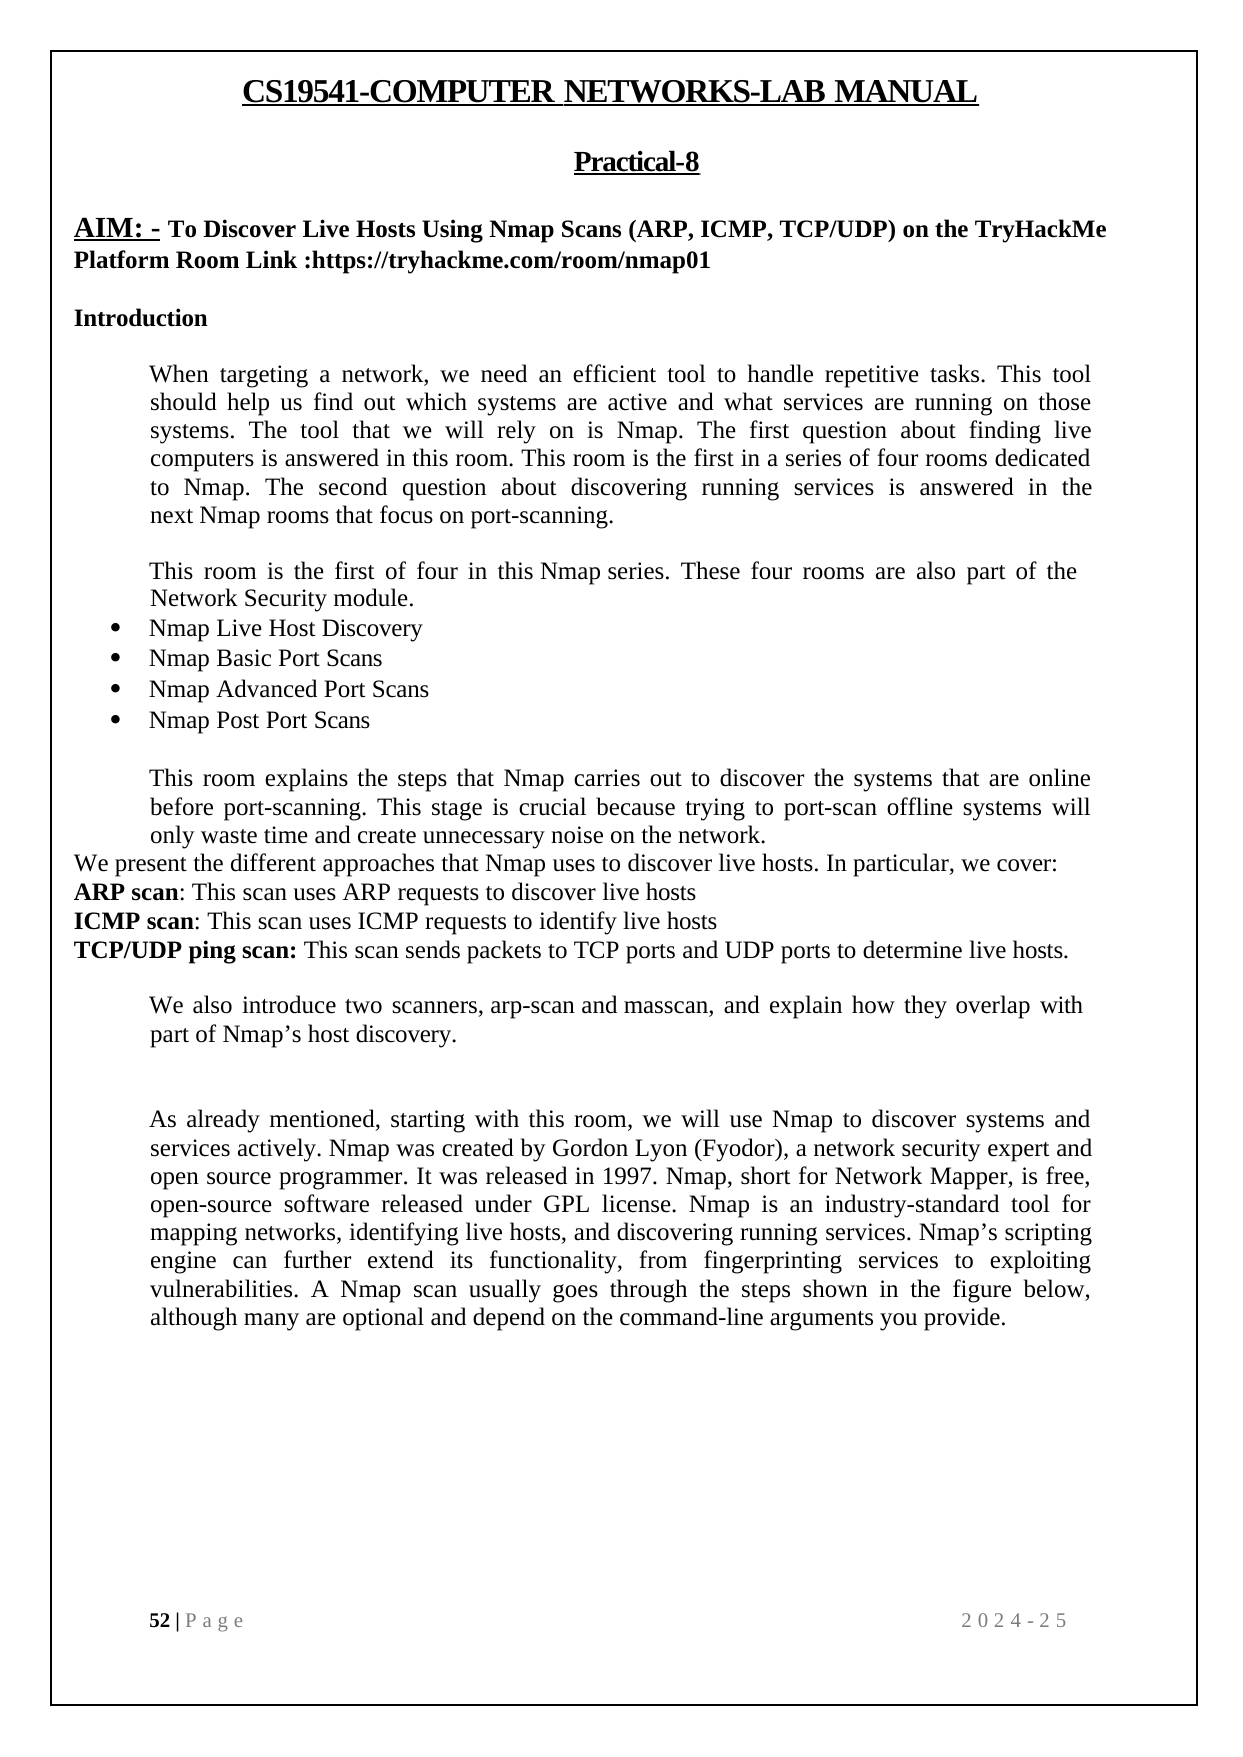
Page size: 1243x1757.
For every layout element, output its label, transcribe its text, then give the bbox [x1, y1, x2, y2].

text ARP scan: This scan uses ARP requests to discover live hosts [74, 877, 1196, 906]
text When targeting a network, we need an efficient tool to handle repetitive tasks. This tool should help us find out which systems are active and what services are running on those systems. The tool that we will rely on is Nmap. The first question about finding live computers is answered in this room. This room is the first in a series of four rooms dedicated to Nmap. The second question about discovering running services is answered in the next Nmap rooms that focus on port-scanning. [149, 359, 1092, 529]
text AIM: - To Discover Live Hosts Using Nmap Scans (ARP, ICMP, TCP/UDP) on the TryHackMe Platform Room Link :https://tryhackme.com/room/nmap01 [74, 210, 1189, 274]
text part of Nmap’s host discovery. [150, 1019, 1196, 1048]
text As already mentioned, starting with this room, we will use Nmap to discover systems and services actively. Nmap was created by Gordon Lyon (Fyodor), a network security expert and open source programmer. It was released in 1997. Nmap, short for Network Mapper, is free, open-source software released under GPL license. Nmap is an industry-standard tool for mapping networks, identifying live hosts, and discovering running services. Nmap’s scripting engine can further extend its functionality, from fingerprinting services to exploiting vulnerabilities. A Nmap scan usually goes through the steps shown in the figure below, although many are optional and depend on the command-line arguments you provide. [149, 1105, 1092, 1331]
text This room is the first of four in this Nmap series. These four rooms are also part of the Network Security module. [149, 557, 1090, 612]
list Nmap Live Host Discovery [111, 613, 1196, 641]
text TCP/UDP ping scan: This scan sends packets to TCP ports and UDP ports to determine live hosts. [74, 935, 1196, 963]
text We also introduce two scanners, arp-scan and masscan, and explain how they overlap with [149, 991, 1196, 1019]
text ICMP scan: This scan uses ICMP requests to identify live hosts [74, 906, 1196, 935]
list Nmap Advanced Port Scans [111, 674, 1196, 703]
text Introduction [74, 303, 1196, 332]
subtitle Practical-8 [432, 144, 842, 178]
text We present the different approaches that Nmap uses to discover live hosts. In particular, we cover: [74, 849, 1196, 877]
list Nmap Basic Port Scans [111, 643, 1196, 672]
text This room explains the steps that Nmap carries out to discover the systems that are online before port-scanning. This stage is crucial because trying to port-scan offline systems will only waste time and create unnecessary noise on the network. [149, 764, 1092, 849]
list Nmap Post Port Scans [111, 705, 1196, 734]
